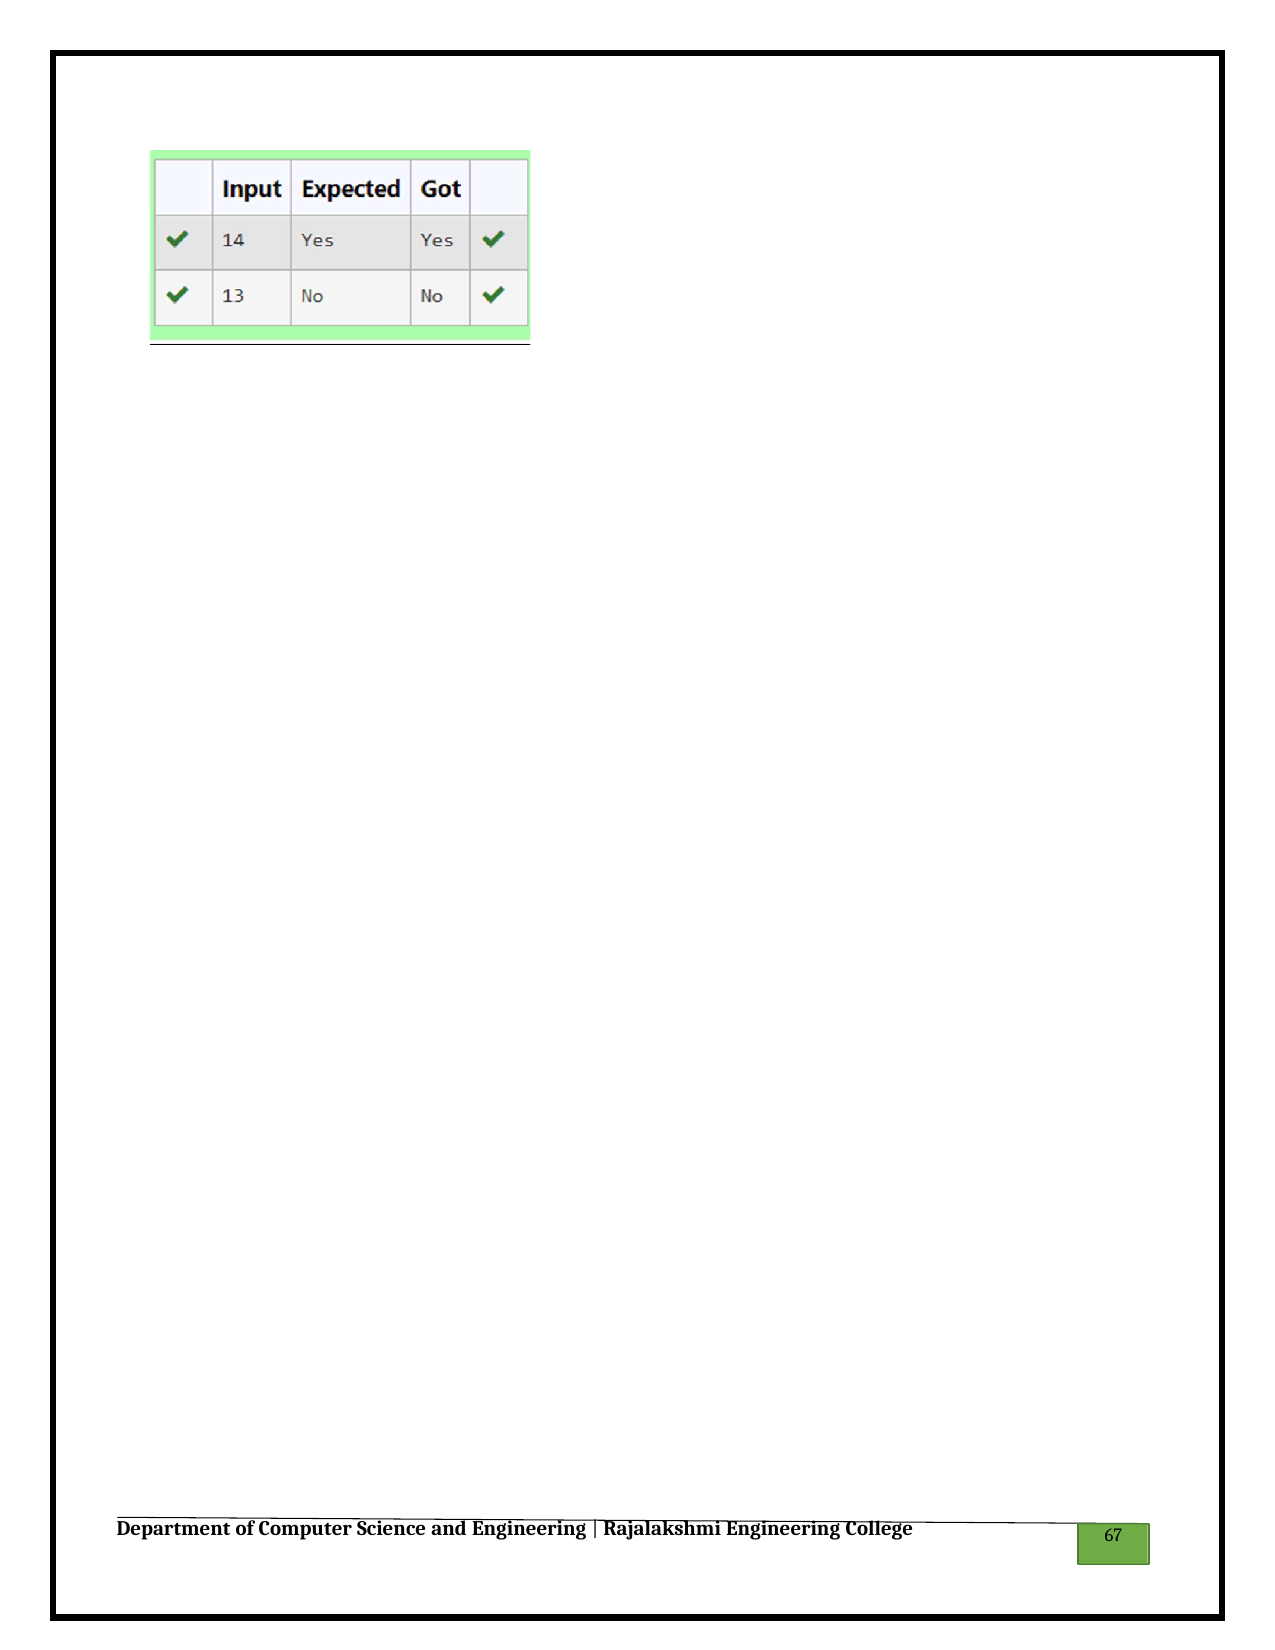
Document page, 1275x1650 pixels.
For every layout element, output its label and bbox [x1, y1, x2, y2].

picture [149, 150, 531, 345]
